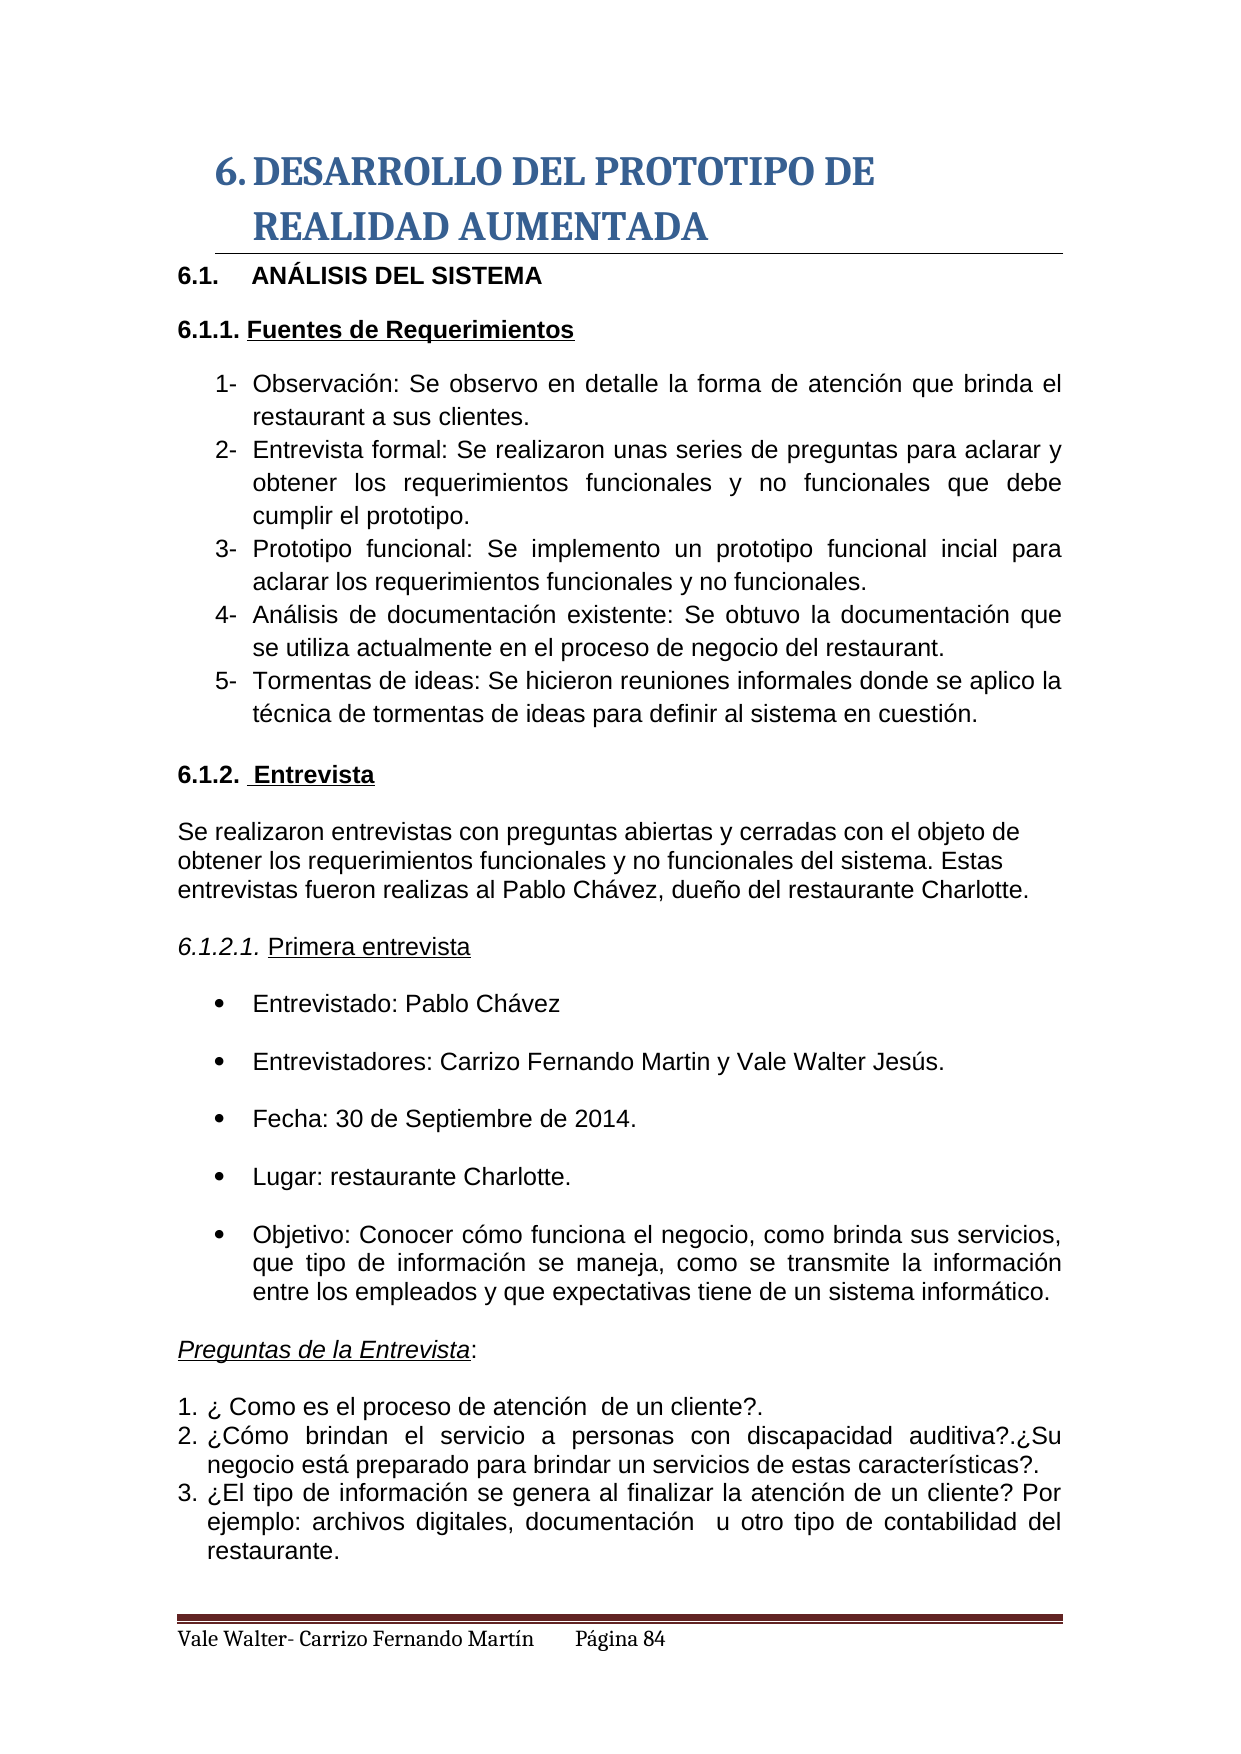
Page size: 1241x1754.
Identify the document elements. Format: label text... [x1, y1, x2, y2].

text Preguntas de la Entrevista: [177, 1335, 1063, 1363]
text 6.1.1. Fuentes de Requerimientos [177, 315, 1063, 343]
list Lugar: restaurante Charlotte. [215, 1162, 1063, 1191]
list ANÁLISIS DEL SISTEMA [177, 261, 1063, 290]
list Entrevistadores: Carrizo Fernando Martin y Vale Walter Jesús. [215, 1047, 1063, 1076]
list ¿El tipo de información se genera al finalizar la atención de un cliente? Por ejemplo: archivos digitales, documentación u otro tipo de contabilidad del restaurante. [177, 1478, 1063, 1565]
list Entrevistado: Pablo Chávez [215, 989, 1063, 1018]
text 6.1.2.1. Primera entrevista [177, 932, 1063, 960]
list Fecha: 30 de Septiembre de 2014. [215, 1104, 1063, 1133]
list Análisis de documentación existente: Se obtuvo la documentación que se utiliza actualmente en el proceso de negocio del restaurant. [215, 600, 1063, 662]
list Observación: Se observo en detalle la forma de atención que brinda el restaurant a sus clientes. [215, 369, 1063, 430]
list ¿Cómo brindan el servicio a personas con discapacidad auditiva?.¿Su negocio está preparado para brindar un servicios de estas características?. [177, 1421, 1063, 1478]
text Se realizaron entrevistas con preguntas abiertas y cerradas con el objeto de obtener los requerimientos funcionales y no funcionales del sistema. Estas entrevistas fueron realizas al Pablo Chávez, dueño del restaurante Charlotte. [177, 817, 1063, 904]
list DESARROLLO DEL PROTOTIPO DE REALIDAD AUMENTADA [215, 148, 1063, 253]
list Entrevista formal: Se realizaron unas series de preguntas para aclarar y obtener los requerimientos funcionales y no funcionales que debe cumplir el prototipo. [215, 435, 1063, 529]
list Prototipo funcional: Se implemento un prototipo funcional incial para aclarar los requerimientos funcionales y no funcionales. [215, 534, 1063, 596]
list Objetivo: Conocer cómo funciona el negocio, como brinda sus servicios, que tipo de información se maneja, como se transmite la información entre los empleados y que expectativas tiene de un sistema informático. [215, 1219, 1063, 1306]
list Tormentas de ideas: Se hicieron reuniones informales donde se aplico la técnica de tormentas de ideas para definir al sistema en cuestión. [215, 666, 1063, 728]
text 6.1.2. Entrevista [177, 760, 1063, 789]
list ¿ Como es el proceso de atención de un cliente?. [177, 1392, 1063, 1421]
